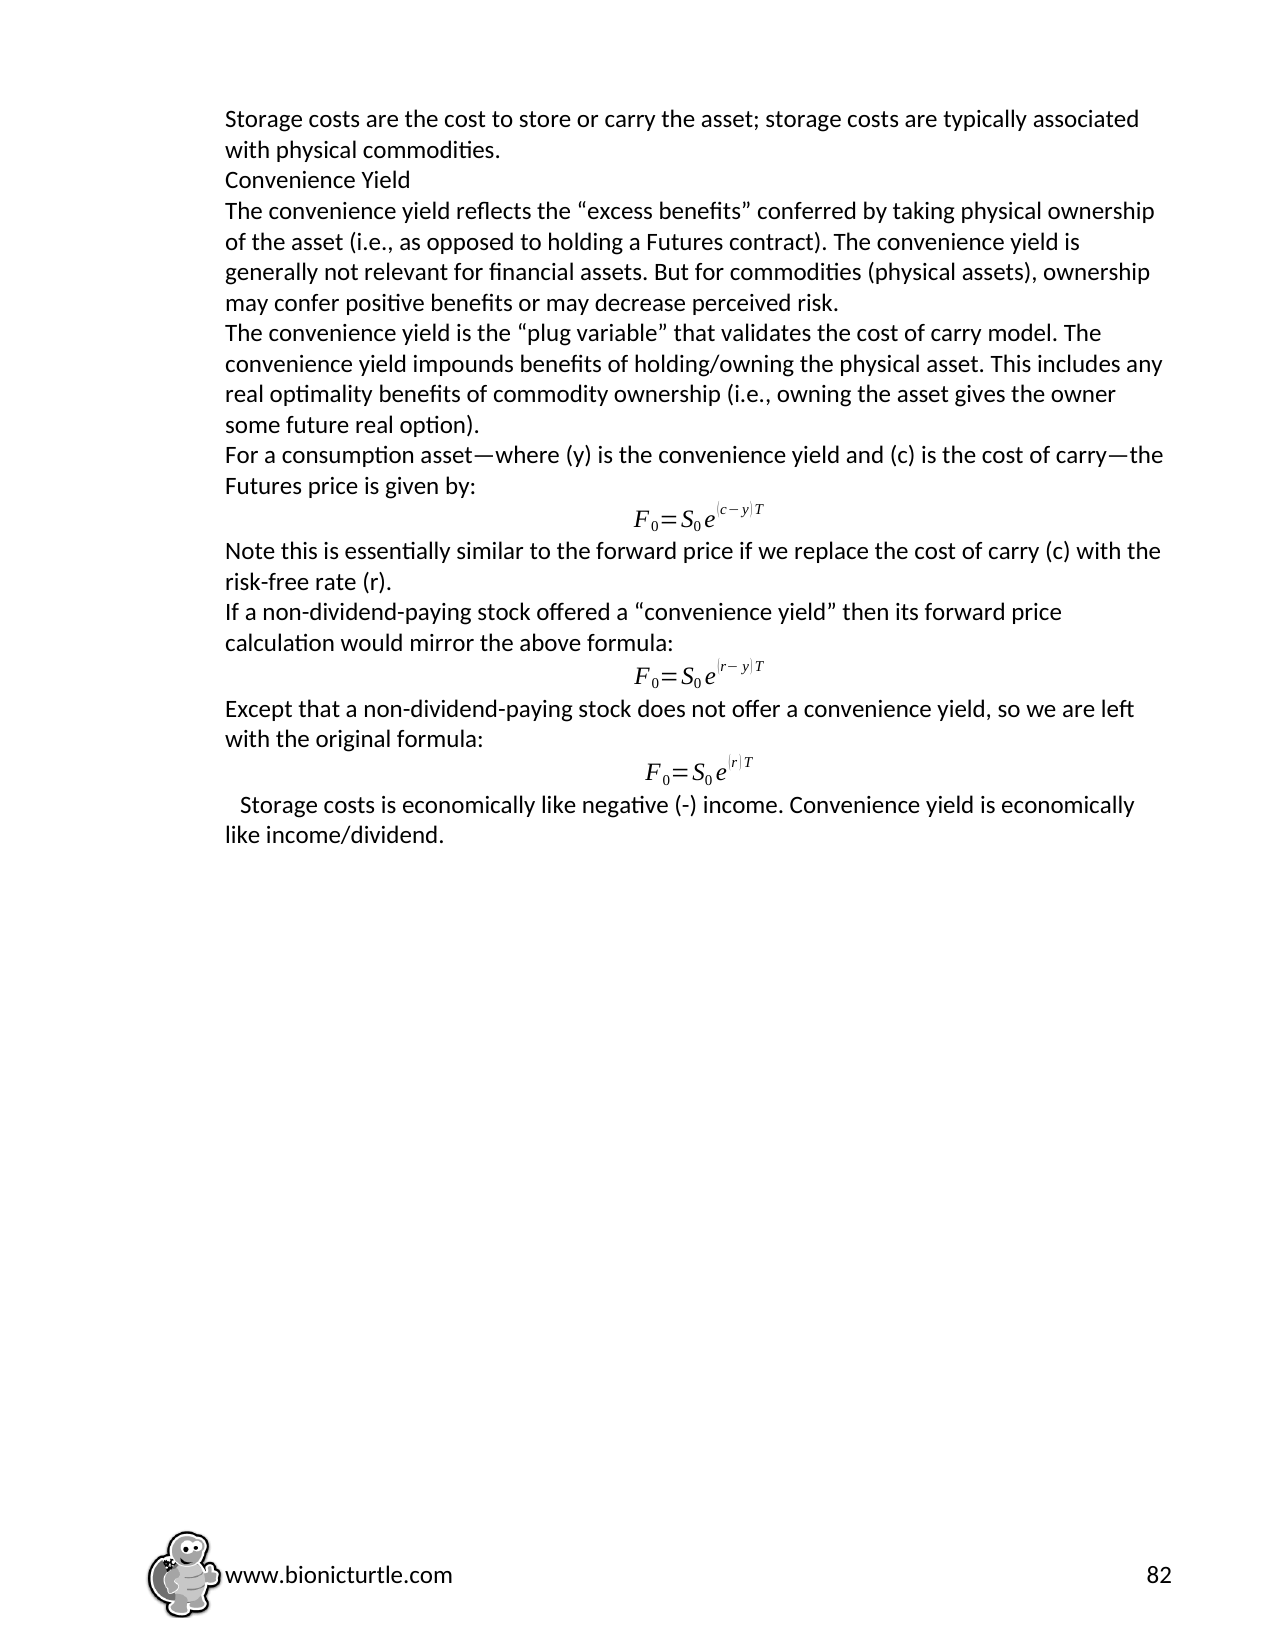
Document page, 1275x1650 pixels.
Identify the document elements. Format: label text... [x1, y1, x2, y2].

text Note this is essentially similar to the forward price if we replace the cost of carry (c) with the risk-free rate (r). [225, 536, 1172, 597]
text The convenience yield is the “plug variable” that validates the cost of carry model. The convenience yield impounds benefits of holding/owning the physical asset. This includes any real optimality benefits of commodity ownership (i.e., owning the asset gives the owner some future real option). [225, 317, 1172, 439]
text Except that a non-dividend-paying stock does not offer a convenience yield, so we are left with the original formula: [225, 693, 1172, 754]
text For a consumption asset—where (y) is the convenience yield and (c) is the cost of carry—the Futures price is given by: [225, 439, 1172, 500]
text The convenience yield reflects the “excess benefits” conferred by taking physical ownership of the asset (i.e., as opposed to holding a Futures contract). The convenience yield is generally not relevant for financial assets. But for commodities (physical assets), ownership may confer positive benefits or may decrease perceived risk. [225, 195, 1172, 317]
text Storage costs are the cost to store or carry the asset; storage costs are typically associated with physical commodities. [225, 103, 1172, 164]
text Convenience Yield [225, 164, 1172, 195]
text If a non-dividend-paying stock offered a “convenience yield” then its forward price calculation would mirror the above formula: [225, 597, 1172, 658]
text Storage costs is economically like negative (-) income. Convenience yield is economically like income/dividend. [225, 789, 1172, 850]
